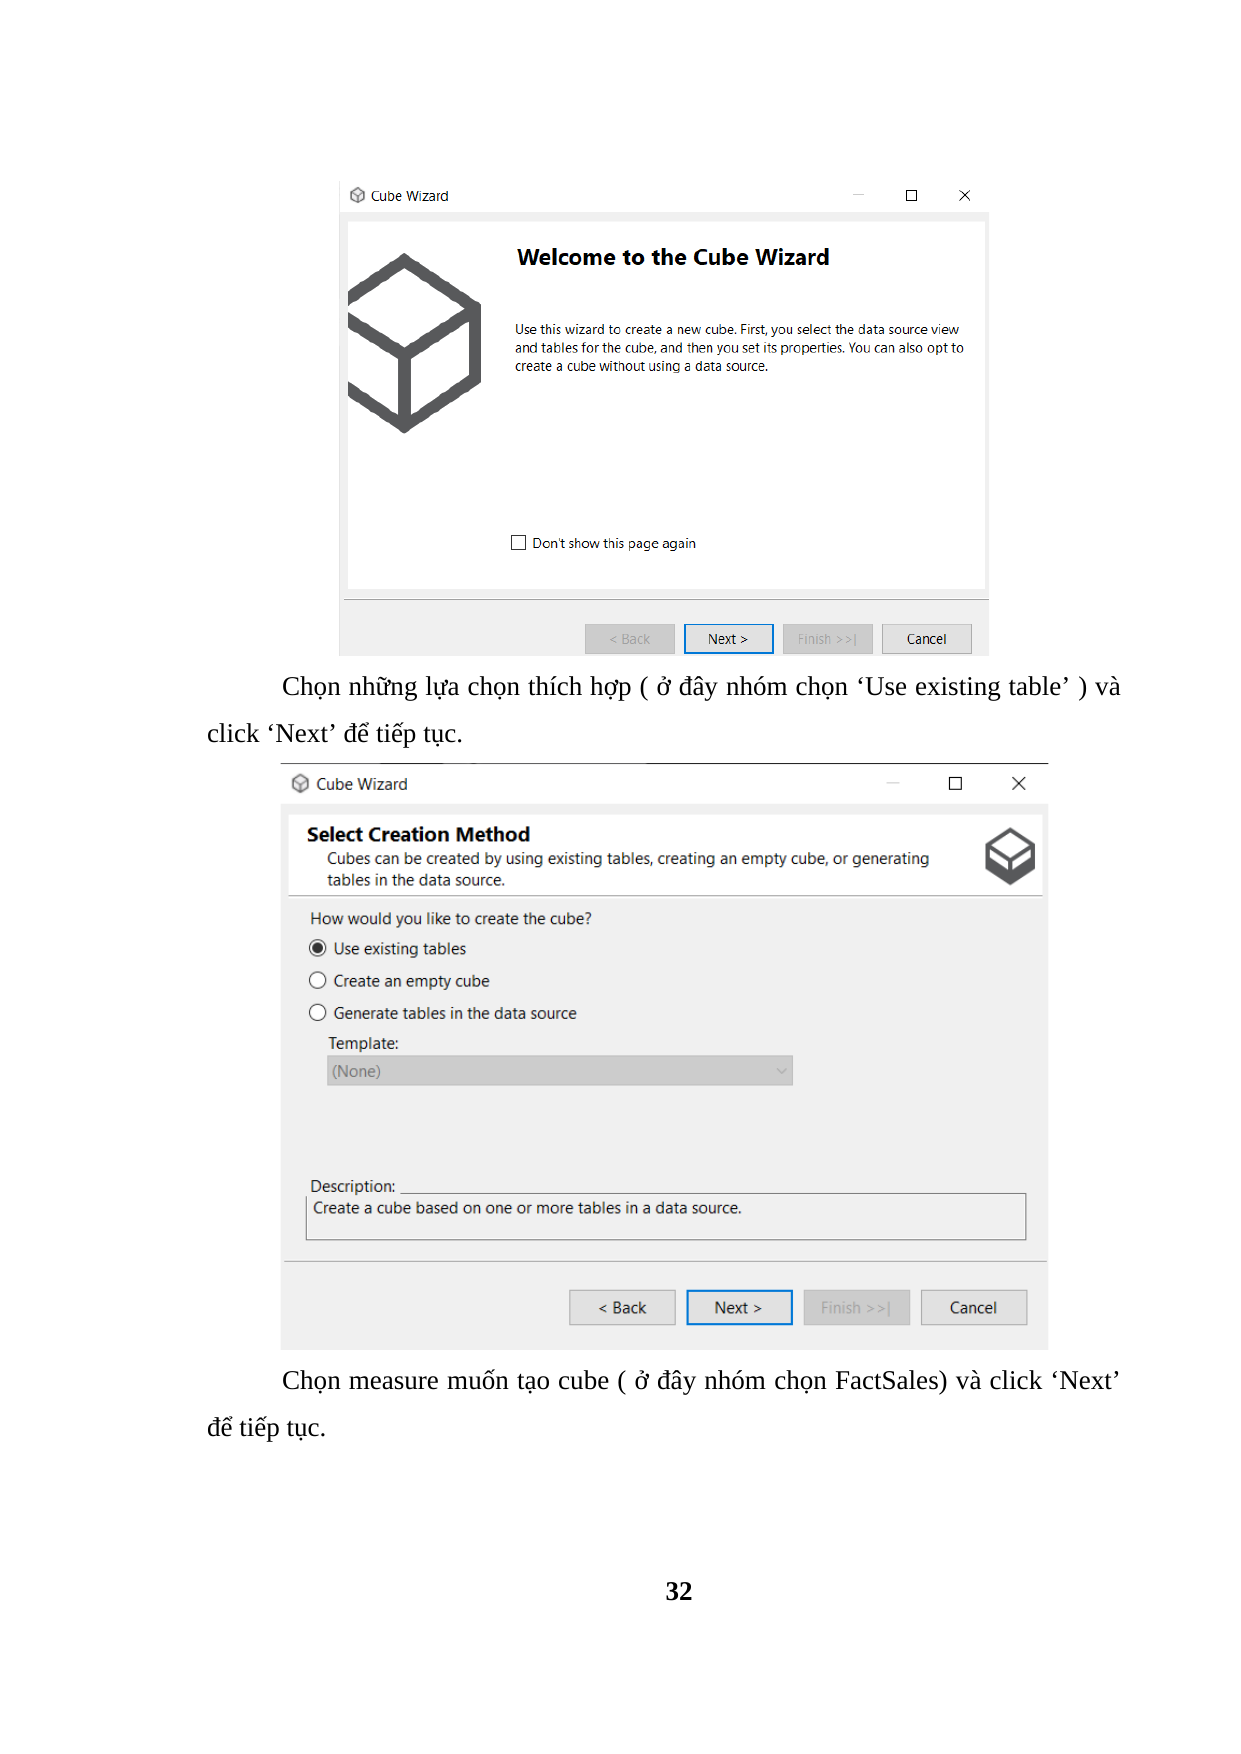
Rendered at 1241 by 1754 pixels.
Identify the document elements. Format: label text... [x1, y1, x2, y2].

text Chọn measure muốn tạo cube ( ở đây nhóm chọn FactSales) và click ‘Next’ để tiếp tục. [207, 1364, 1122, 1442]
text Chọn những lựa chọn thích hợp ( ở đây nhóm chọn ‘Use existing table’ ) và click ‘Next’ để tiếp tục. [207, 670, 1122, 748]
picture [339, 181, 990, 656]
picture [280, 763, 1049, 1350]
